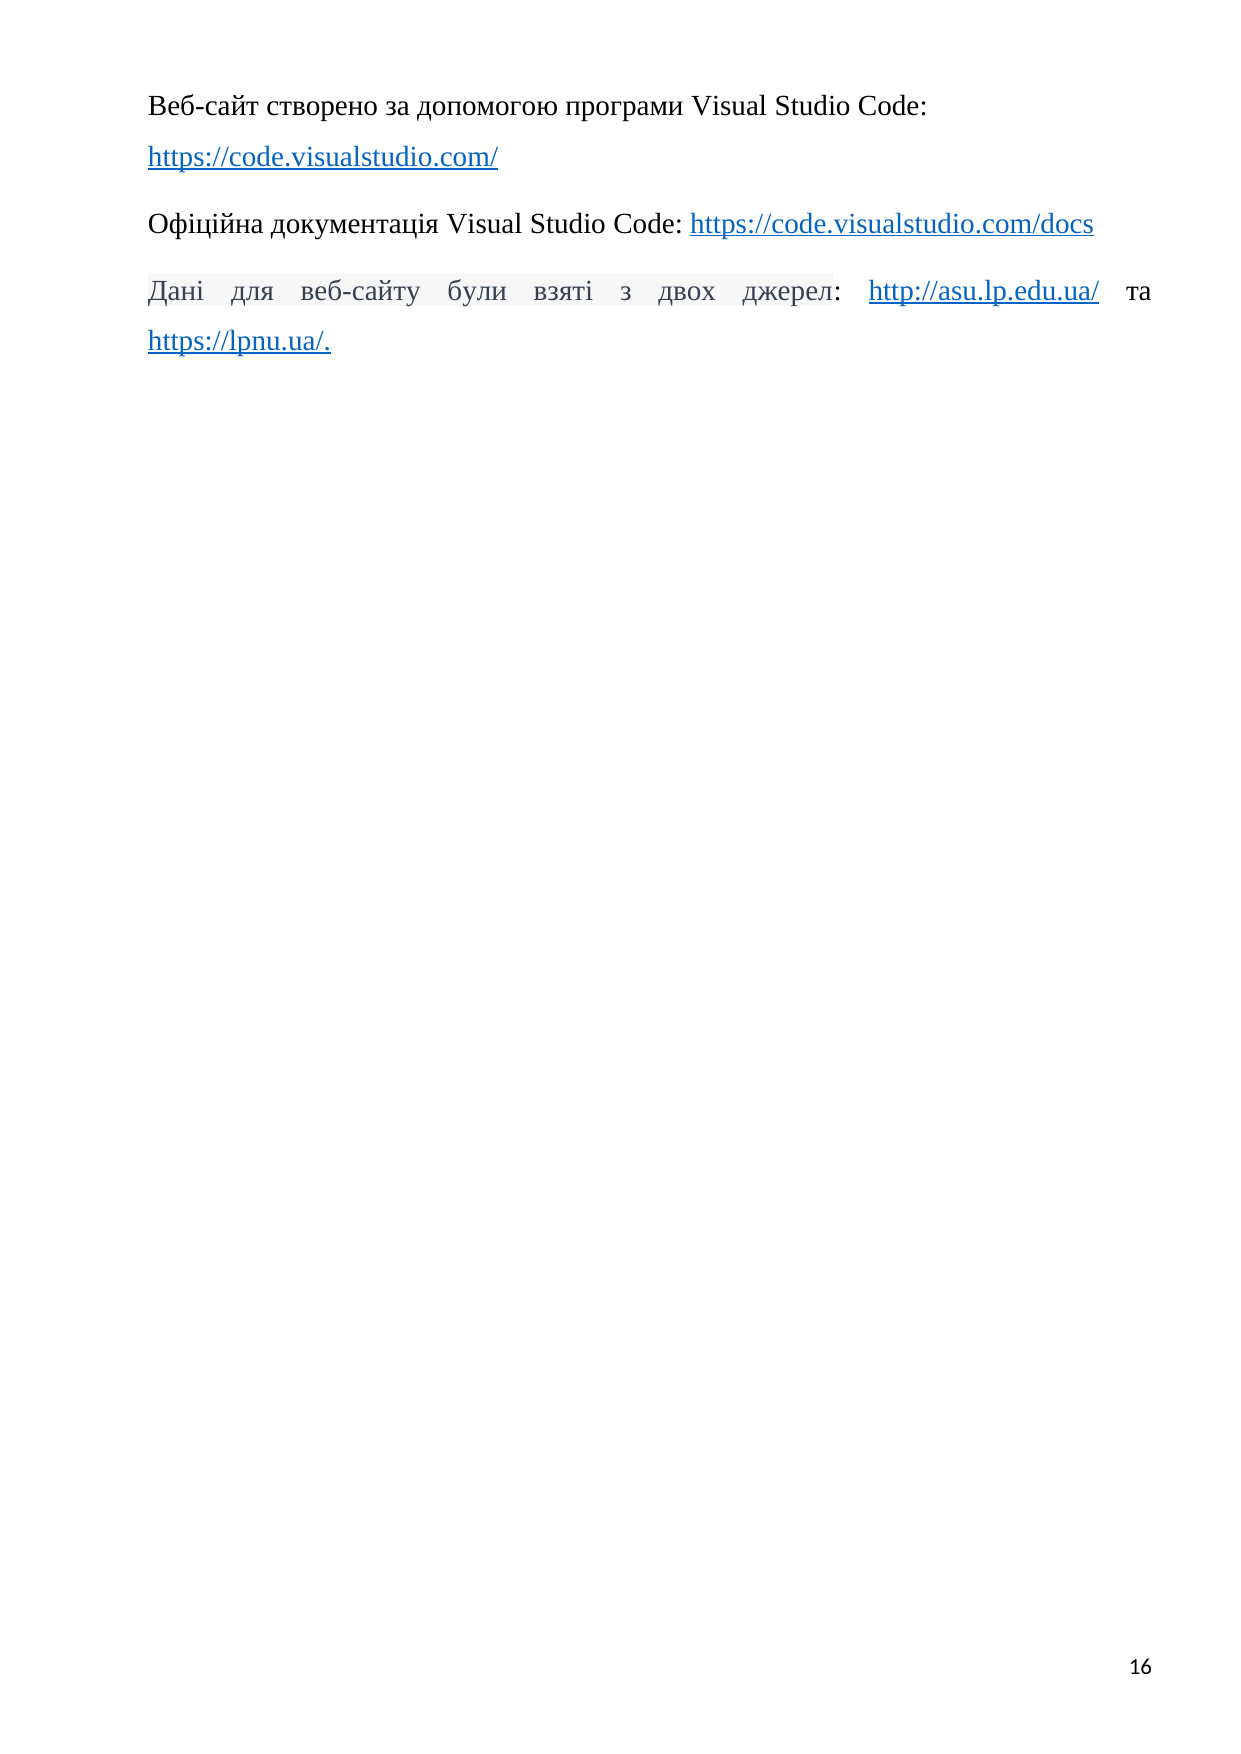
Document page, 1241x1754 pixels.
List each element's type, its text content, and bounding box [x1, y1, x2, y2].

text Веб-сайт створено за допомогою програми Visual Studio Code: https://code.visualstudio.com/ [148, 88, 1152, 172]
text Офіційна документація Visual Studio Code: https://code.visualstudio.com/docs [148, 206, 1152, 239]
text Дані для веб-сайту були взяті з двох джерел: http://asu.lp.edu.ua/ та https://lpnu.ua/. [148, 273, 1152, 357]
